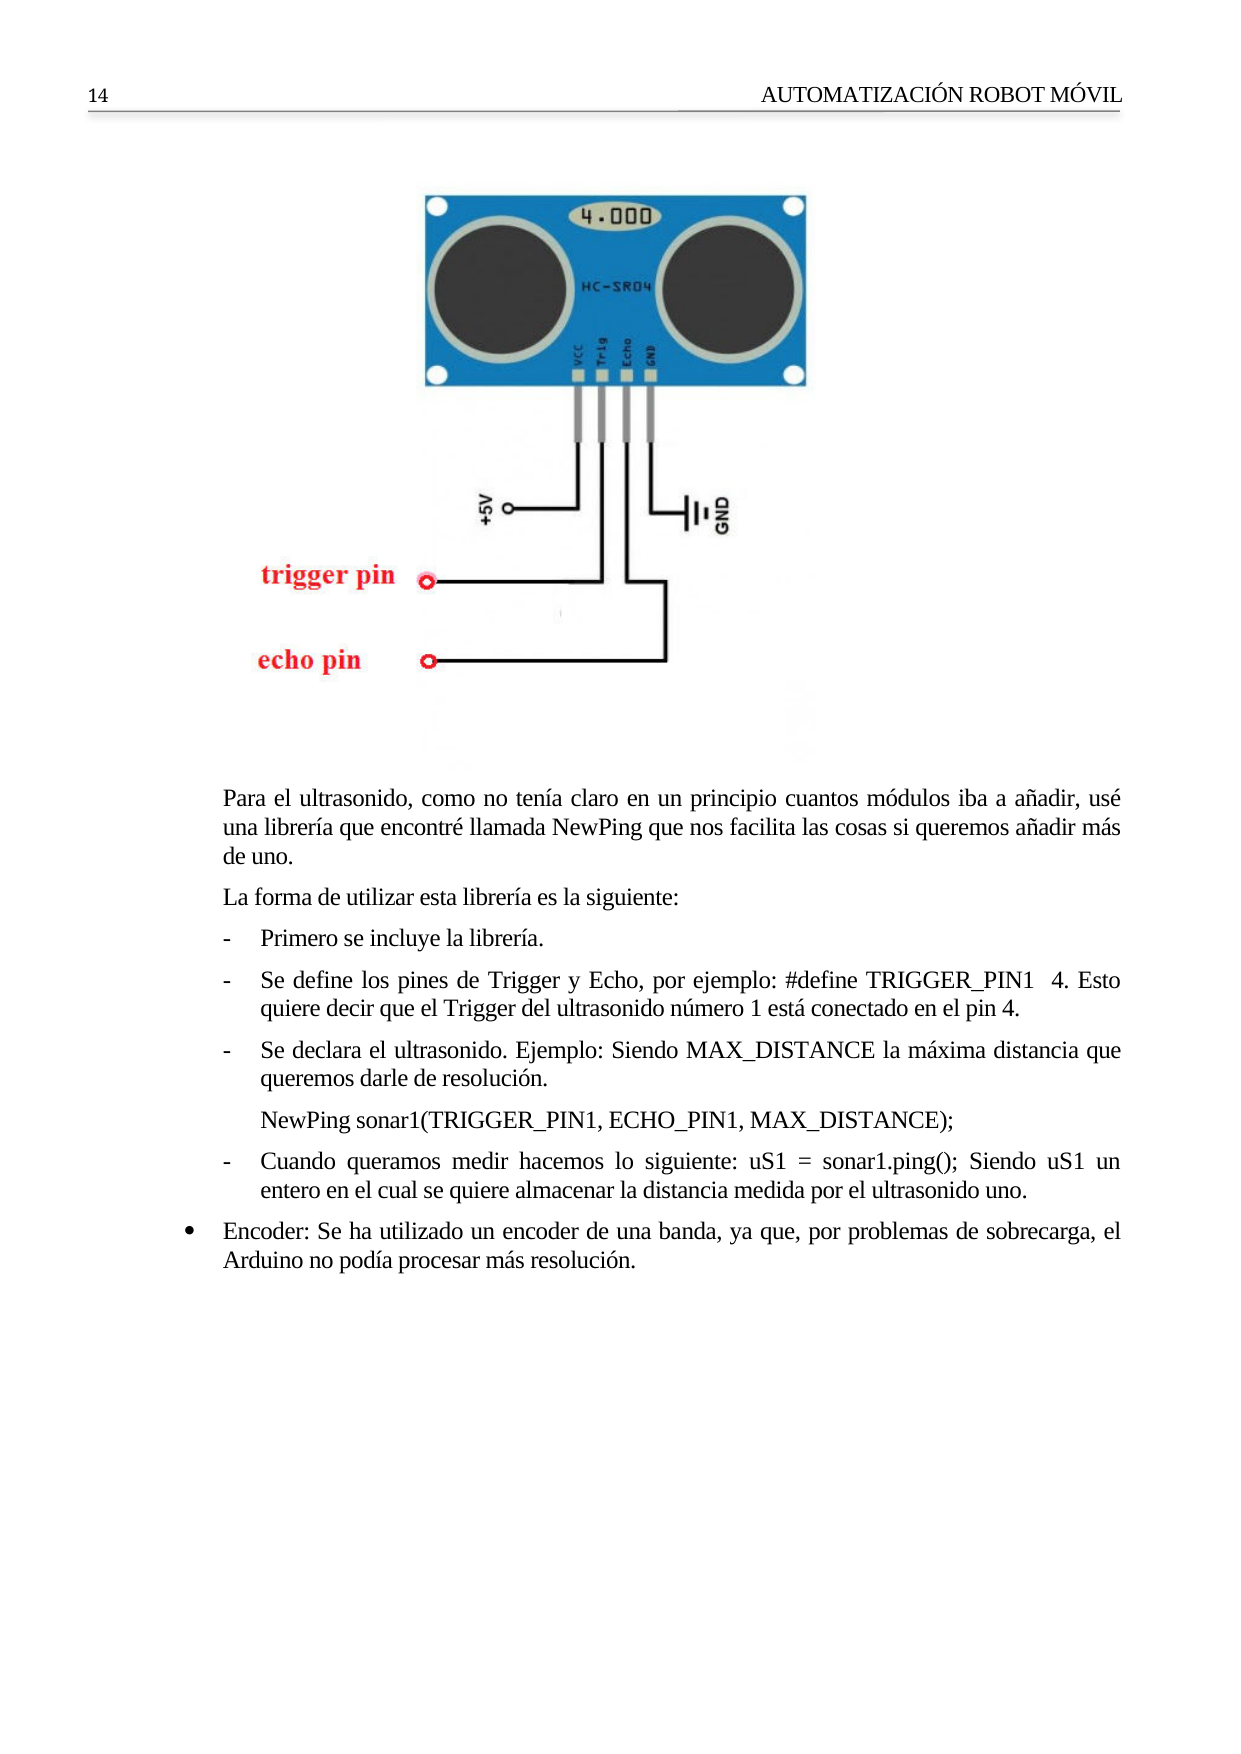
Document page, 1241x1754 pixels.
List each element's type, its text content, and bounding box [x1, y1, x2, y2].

list Primero se incluye la librería. [223, 923, 1122, 952]
list NewPing sonar1(TRIGGER_PIN1, ECHO_PIN1, MAX_DISTANCE); [260, 1105, 1122, 1133]
list La forma de utilizar esta librería es la siguiente: [223, 882, 1122, 911]
list Cuando queramos medir hacemos lo siguiente: uS1 = sonar1.ping(); Siendo uS1 un entero en el cual se quiere almacenar la distancia medida por el ultrasonido uno. [223, 1146, 1122, 1203]
list Se define los pines de Trigger y Echo, por ejemplo: #define TRIGGER_PIN1 4. Esto quiere decir que el Trigger del ultrasonido número 1 está conectado en el pin 4. [223, 965, 1122, 1022]
picture [222, 147, 885, 771]
list Para el ultrasonido, como no tenía claro en un principio cuantos módulos iba a añadir, usé una librería que encontré llamada NewPing que nos facilita las cosas si queremos añadir más de uno. [223, 783, 1122, 870]
list Encoder: Se ha utilizado un encoder de una banda, ya que, por problemas de sobrecarga, el Arduino no podía procesar más resolución. [185, 1216, 1122, 1273]
list Se declara el ultrasonido. Ejemplo: Siendo MAX_DISTANCE la máxima distancia que queremos darle de resolución. [223, 1035, 1122, 1092]
